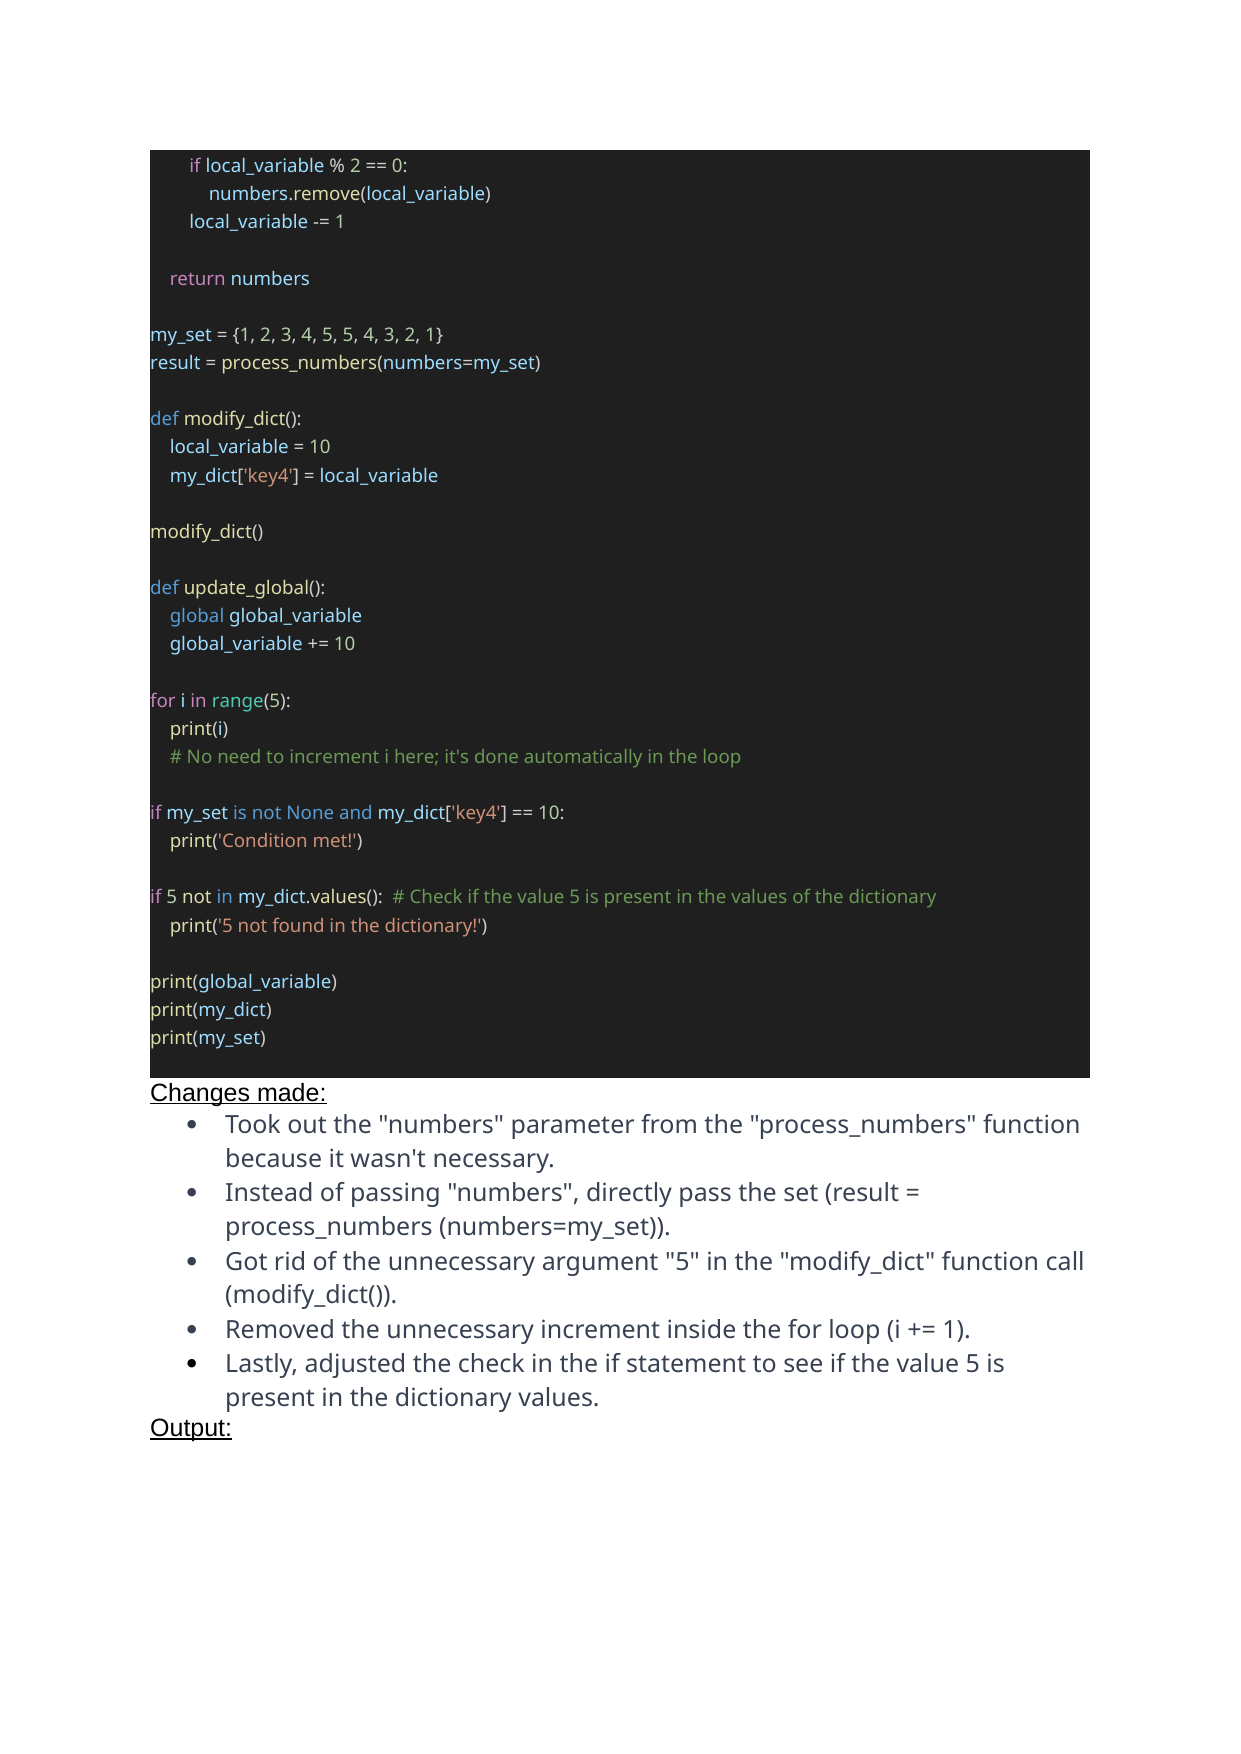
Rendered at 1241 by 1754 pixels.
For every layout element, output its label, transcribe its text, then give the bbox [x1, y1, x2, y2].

text print(my_dict) [150, 994, 1090, 1022]
text local_variable -= 1 [150, 206, 1090, 234]
text local_variable = 10 [150, 431, 1090, 459]
text modify_dict() [150, 516, 1090, 544]
list Got rid of the unnecessary argument "5" in the "modify_dict" function call (modify_dict()). [187, 1243, 1090, 1311]
text Output: [150, 1413, 1090, 1442]
text def update_global(): [150, 572, 1090, 600]
text if local_variable % 2 == 0: [150, 150, 1090, 178]
text for i in range(5): [150, 684, 1090, 712]
text my_set = {1, 2, 3, 4, 5, 5, 4, 3, 2, 1} [150, 319, 1090, 347]
text return numbers [150, 262, 1090, 291]
list Lastly, adjusted the check in the if statement to see if the value 5 is present in the dictionary values. [187, 1345, 1090, 1413]
text global global_variable [150, 600, 1090, 628]
text numbers.remove(local_variable) [150, 178, 1090, 206]
list Instead of passing "numbers", directly pass the set (result = process_numbers (numbers=my_set)). [187, 1175, 1090, 1243]
text print('5 not found in the dictionary!') [150, 909, 1090, 937]
text if my_set is not None and my_dict['key4'] == 10: [150, 797, 1090, 825]
list Removed the unnecessary increment inside the for loop (i += 1). [187, 1311, 1090, 1345]
text global_variable += 10 [150, 628, 1090, 656]
text result = process_numbers(numbers=my_set) [150, 347, 1090, 375]
text if 5 not in my_dict.values(): # Check if the value 5 is present in the values of the dictionary [150, 881, 1090, 909]
text print('Condition met!') [150, 825, 1090, 853]
text my_dict['key4'] = local_variable [150, 459, 1090, 487]
text def modify_dict(): [150, 403, 1090, 431]
text print(my_set) [150, 1022, 1090, 1050]
text print(i) [150, 712, 1090, 741]
text print(global_variable) [150, 966, 1090, 994]
text Changes made: [150, 1078, 1090, 1107]
text # No need to increment i here; it's done automatically in the loop [150, 741, 1090, 769]
list Took out the "numbers" parameter from the "process_numbers" function because it wasn't necessary. [187, 1107, 1090, 1175]
